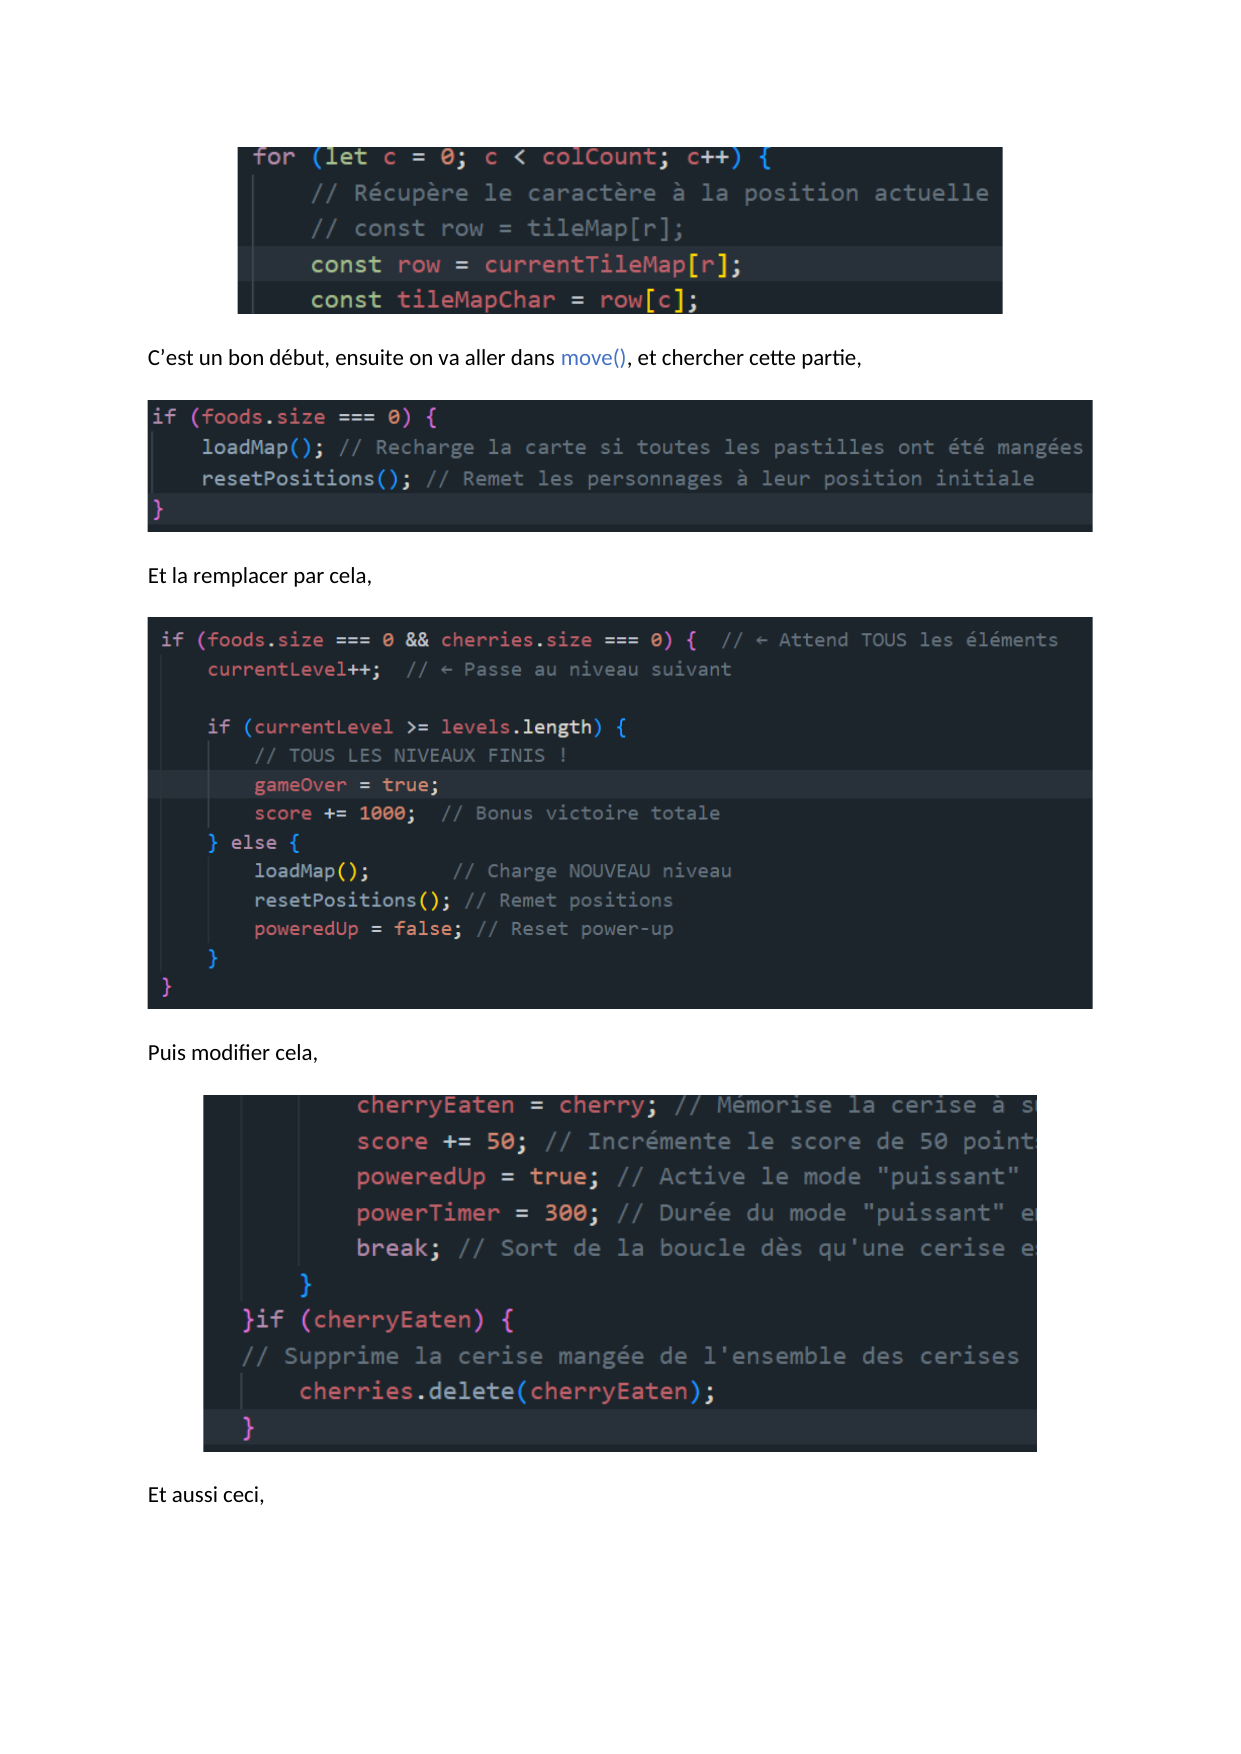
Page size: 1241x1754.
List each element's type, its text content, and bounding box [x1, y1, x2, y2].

picture [203, 1095, 1037, 1452]
text Puis modifier cela, [148, 1038, 1093, 1066]
picture [147, 400, 1093, 532]
text C’est un bon début, ensuite on va aller dans move(), et chercher cette partie, [148, 343, 1093, 371]
picture [147, 617, 1093, 1009]
text Et aussi ceci, [148, 1480, 1093, 1508]
picture [237, 147, 1003, 314]
text Et la remplacer par cela, [148, 561, 1093, 589]
